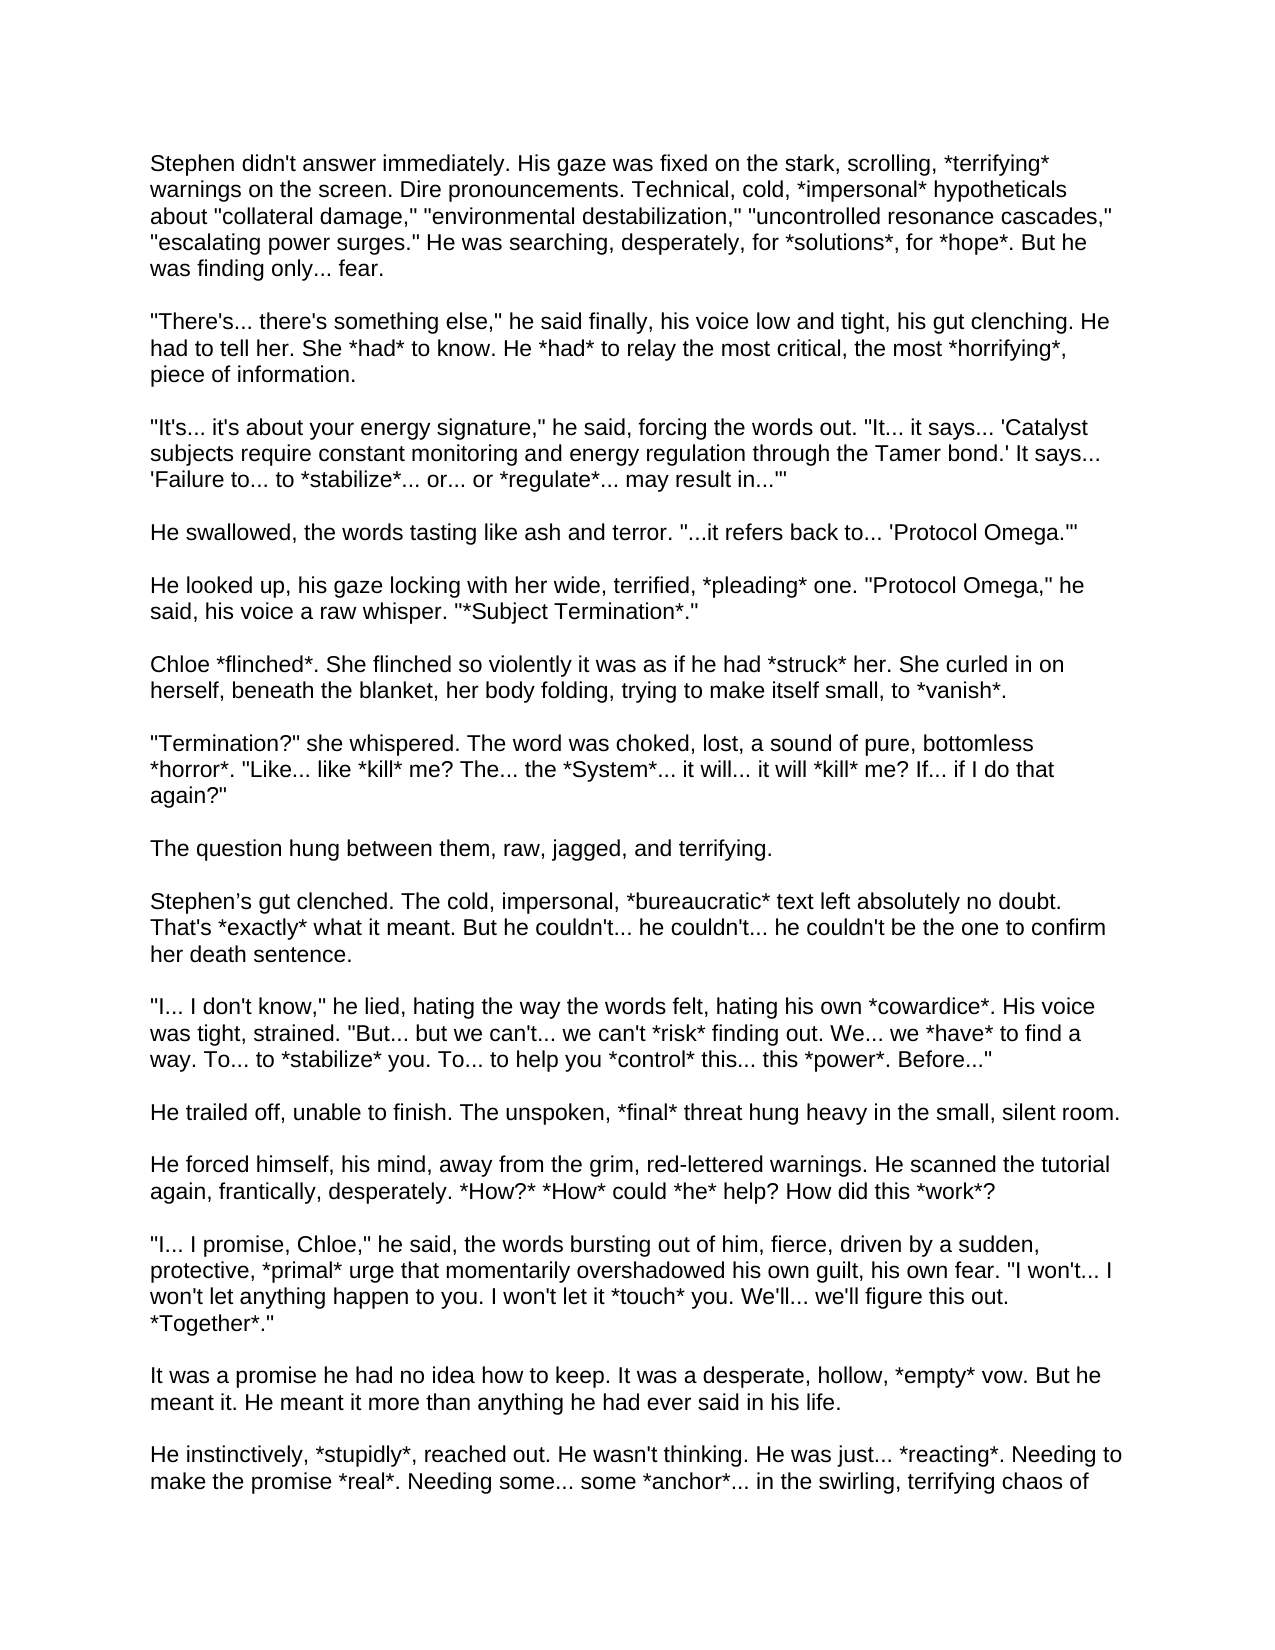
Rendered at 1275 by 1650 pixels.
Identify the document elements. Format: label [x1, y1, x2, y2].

text [150, 150, 1125, 1494]
